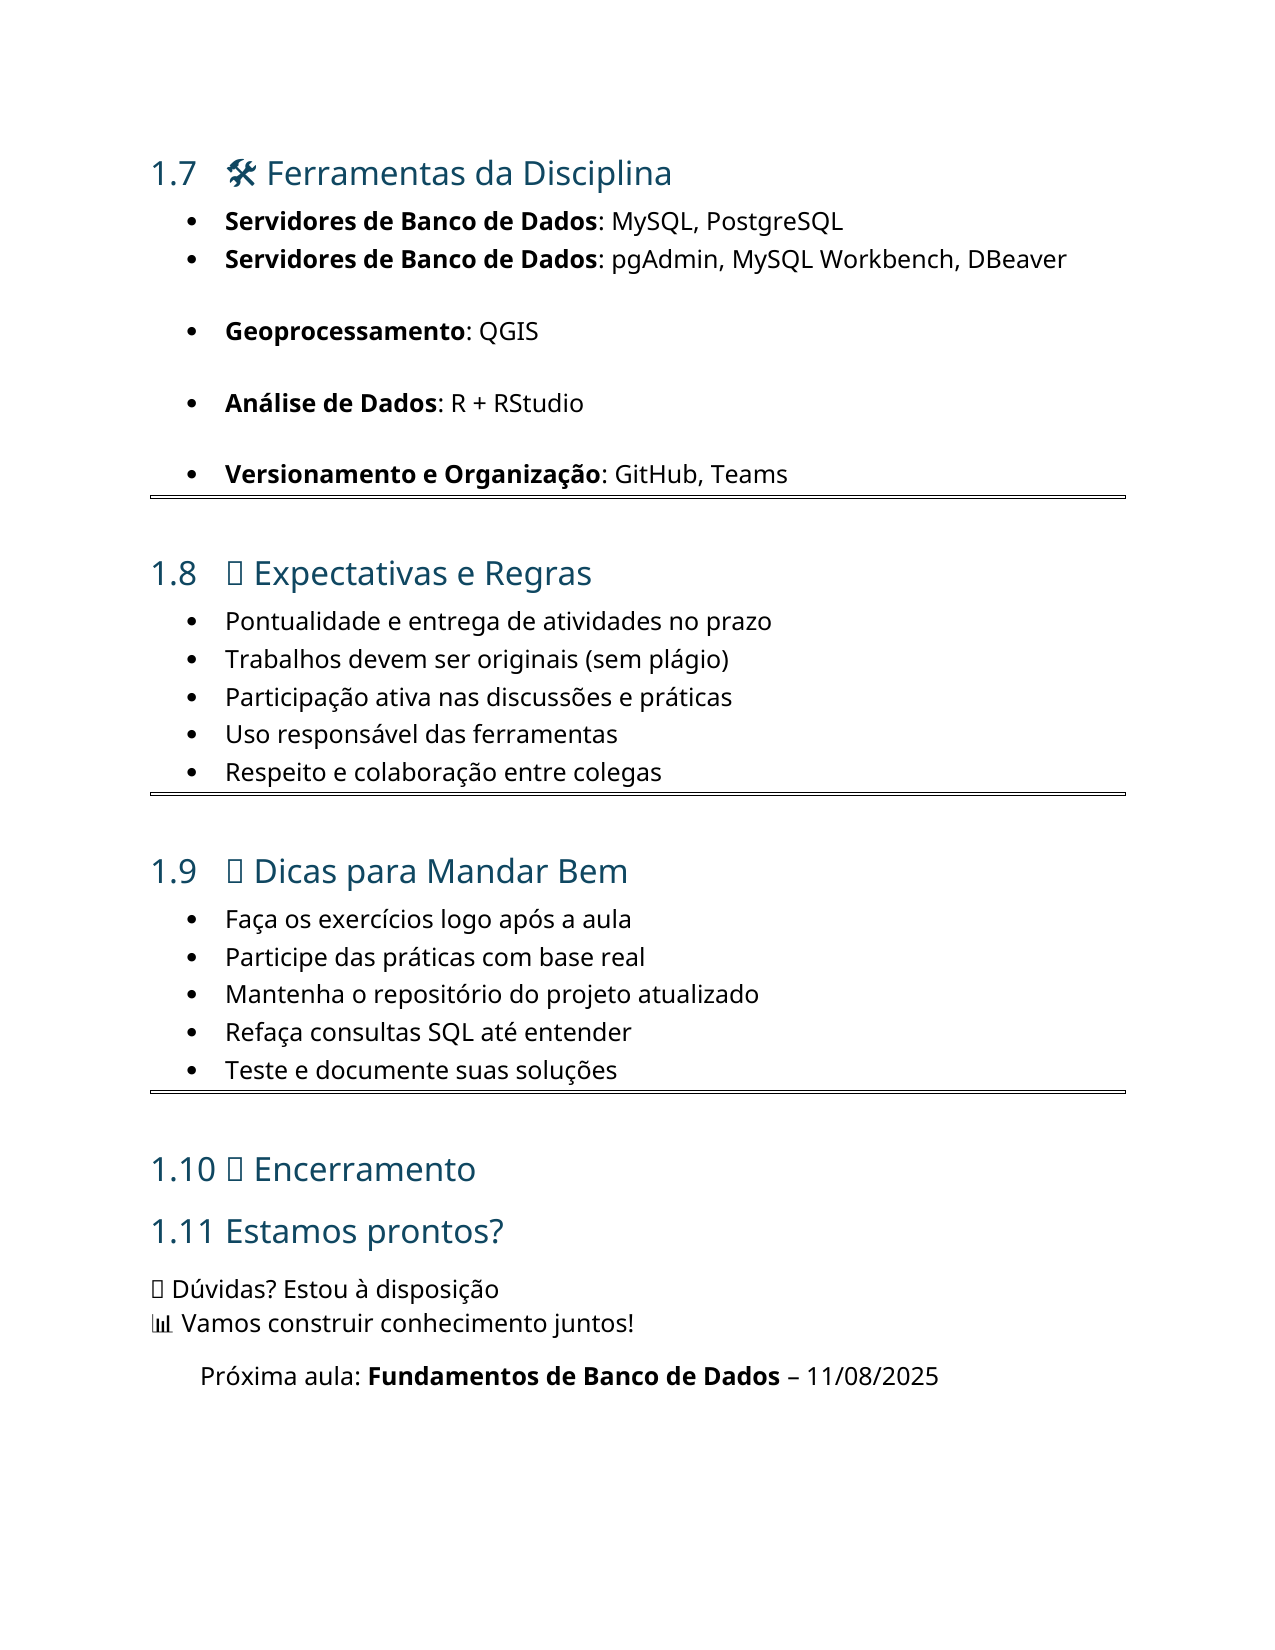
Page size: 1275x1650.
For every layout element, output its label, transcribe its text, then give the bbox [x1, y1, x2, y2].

list Servidores de Banco de Dados: pgAdmin, MySQL Workbench, DBeaver [187, 242, 1125, 310]
subtitle 1.7 🛠️ Ferramentas da Disciplina [150, 150, 1125, 195]
list Geoprocessamento: QGIS [187, 313, 1125, 382]
subtitle 1.9 💡 Dicas para Mandar Bem [150, 848, 1125, 893]
list Versionamento e Organização: GitHub, Teams [187, 457, 1125, 491]
list Análise de Dados: R + RStudio [187, 385, 1125, 453]
list Servidores de Banco de Dados: MySQL, PostgreSQL [187, 204, 1125, 238]
subtitle 1.10 🙌 Encerramento [150, 1145, 1125, 1191]
list Uso responsável das ferramentas [187, 717, 1125, 751]
list Pontualidade e entrega de atividades no prazo [187, 604, 1125, 638]
list Mantenha o repositório do projeto atualizado [187, 977, 1125, 1011]
list Trabalhos devem ser originais (sem plágio) [187, 641, 1125, 676]
subtitle 1.11 Estamos prontos? [150, 1207, 1125, 1253]
list Faça os exercícios logo após a aula [187, 901, 1125, 935]
list Participação ativa nas discussões e práticas [187, 679, 1125, 713]
text 📧 Dúvidas? Estou à disposição 📊 Vamos construir conhecimento juntos! [150, 1272, 1125, 1340]
list Participe das práticas com base real [187, 939, 1125, 973]
list Respeito e colaboração entre colegas [187, 755, 1125, 789]
list Refaça consultas SQL até entender [187, 1015, 1125, 1049]
text Próxima aula: Fundamentos de Banco de Dados – 11/08/2025 [200, 1358, 1075, 1392]
subtitle 1.8 📌 Expectativas e Regras [150, 550, 1125, 595]
list Teste e documente suas soluções [187, 1053, 1125, 1087]
